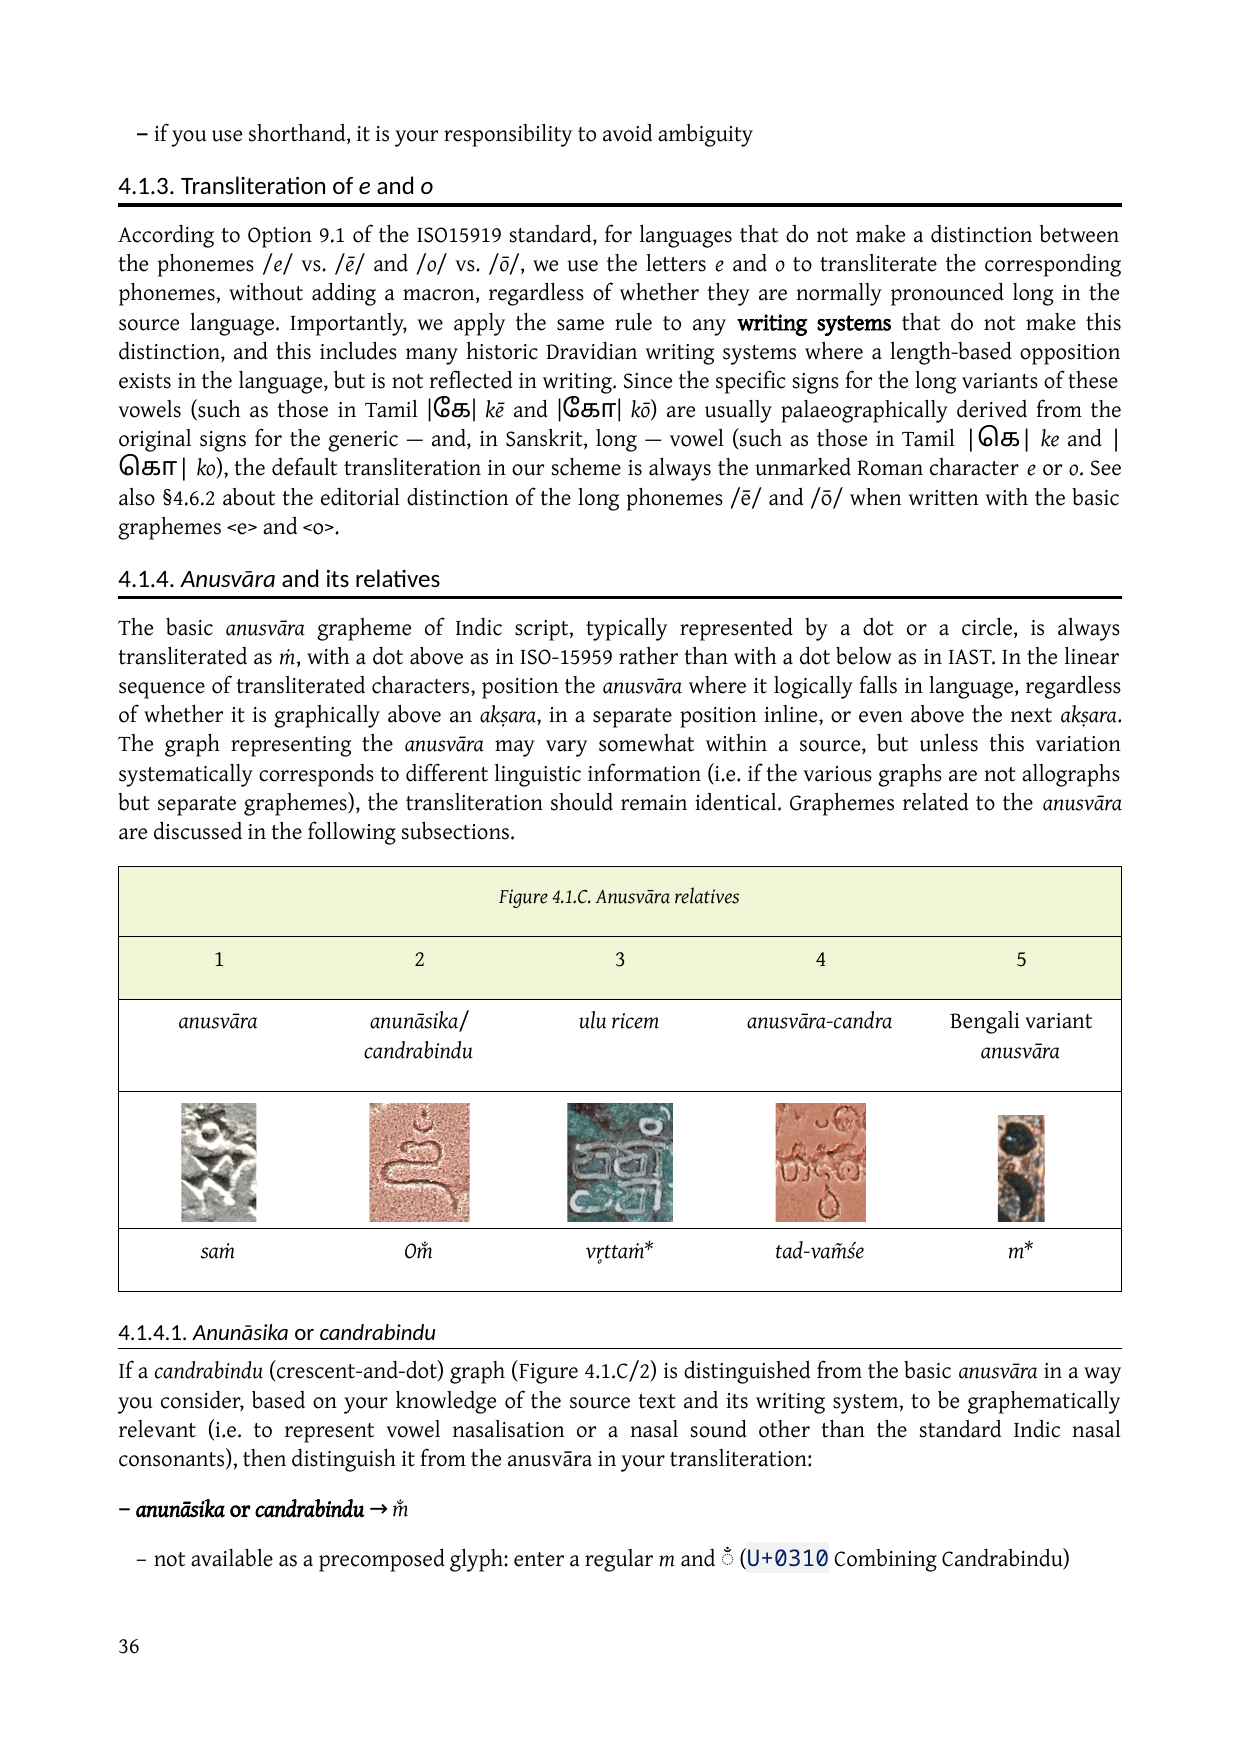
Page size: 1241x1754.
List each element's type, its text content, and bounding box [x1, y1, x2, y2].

picture [997, 1115, 1045, 1222]
subtitle Transliteration of e and o [118, 168, 1122, 203]
picture [567, 1103, 673, 1222]
table_cell [921, 1092, 1121, 1228]
table_cell tad-vam̃śe [720, 1229, 921, 1291]
table_cell Om̐ [319, 1229, 520, 1291]
table_cell vr̥ttaṁ* [520, 1229, 720, 1291]
subtitle Anusvāra and its relatives [118, 561, 1122, 596]
text According to Option 9.1 of the ISO15919 standard, for languages that do not make a distinction between the phonemes /e/ vs. /ē/ and /o/ vs. /ō/, we use the letters e and o to transliterate the corresponding phonemes, without adding a macron, regardless of whether they are normally pronounced long in the source language. Importantly, we apply the same rule to any writing systems that do not make this distinction, and this includes many historic Dravidian writing systems where a length-based opposition exists in the language, but is not reflected in writing. Since the specific signs for the long variants of these vowels (such as those in Tamil |கே| kē and |கோ| kō) are usually palaeographically derived from the original signs for the generic — and, in Sanskrit, long — vowel (such as those in Tamil |கெ| ke and |கொ| ko), the default transliteration in our scheme is always the unmarked Roman character e or o. See also §4.6.2 about the editorial distinction of the long phonemes /ē/ and /ō/ when written with the basic graphemes <e> and <o>. [118, 219, 1122, 540]
text The basic anusvāra grapheme of Indic script, typically represented by a dot or a circle, is always transliterated as ṁ, with a dot above as in ISO-15959 rather than with a dot below as in IAST. In the linear sequence of transliterated characters, position the anusvāra where it logically falls in language, regardless of whether it is graphically above an akṣara, in a separate position inline, or even above the next akṣara. The graph representing the anusvāra may vary somewhat within a source, but unless this variation systematically corresponds to different linguistic information (i.e. if the various graphs are not allographs but separate graphemes), the transliteration should remain identical. Graphemes related to the anusvāra are discussed in the following subsections. [118, 612, 1122, 845]
list not available as a precomposed glyph: enter a regular m and ◌̐ (U+0310 Combining Candrabindu) [136, 1543, 746, 1572]
table_cell [720, 1092, 921, 1228]
subtitle Anunāsika or candrabindu [118, 1317, 1122, 1348]
table_cell anunāsika/ candrabindu [319, 1000, 520, 1091]
table_cell 5 [921, 937, 1121, 999]
table_cell saṁ [119, 1229, 319, 1291]
table_cell 1 [119, 937, 319, 999]
table_cell 2 [319, 937, 520, 999]
list anunāsika or candrabindu → m̐ [118, 1493, 1122, 1522]
table_cell [119, 1092, 319, 1228]
picture [181, 1103, 257, 1222]
table_cell [520, 1092, 720, 1228]
picture [775, 1103, 866, 1222]
picture [369, 1103, 470, 1222]
table_cell 3 [520, 937, 720, 999]
table_cell anusvāra-candra [720, 1000, 921, 1091]
table_cell 4 [720, 937, 921, 999]
table_cell m* [921, 1229, 1121, 1291]
table_cell [319, 1092, 520, 1228]
table_cell ulu ricem [520, 1000, 720, 1091]
list if you use shorthand, it is your responsibility to avoid ambiguity [136, 118, 1122, 147]
text If a candrabindu (crescent-and-dot) graph (Figure 4.1.B/2) is distinguished from the basic anusvāra in a way you consider, based on your knowledge of the source text and its writing system, to be graphematically relevant (i.e. to represent vowel nasalisation or a nasal sound other than the standard Indic nasal consonants), then distinguish it from the anusvāra in your transliteration: [118, 1356, 1122, 1472]
list not available as a precomposed glyph: enter a regular m and ◌̐ (U+0310 Combining Candrabindu) [829, 1543, 1122, 1572]
table_cell Bengali variant anusvāra [921, 1000, 1121, 1091]
table_cell anusvāra [119, 1000, 319, 1091]
